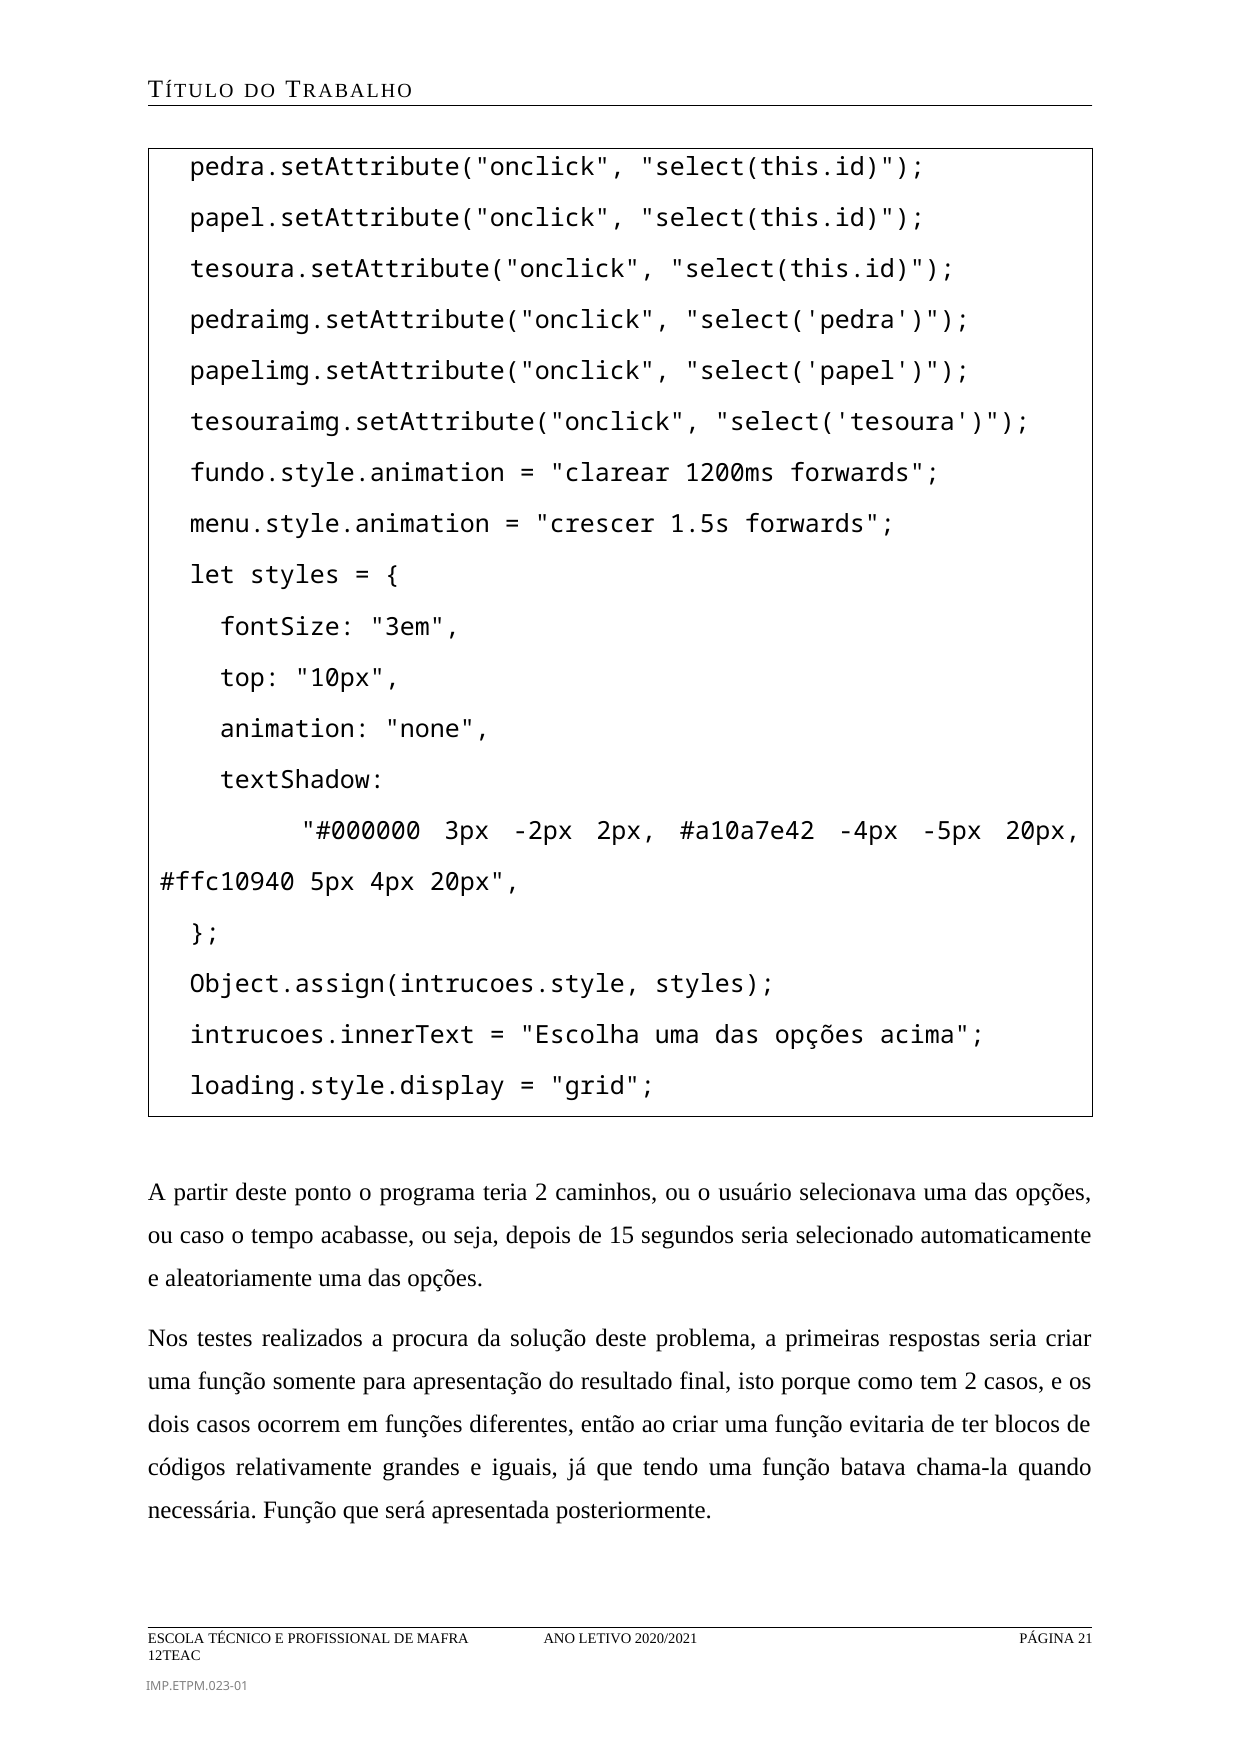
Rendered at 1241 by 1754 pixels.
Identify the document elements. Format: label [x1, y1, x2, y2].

table_header [149, 149, 1092, 1116]
